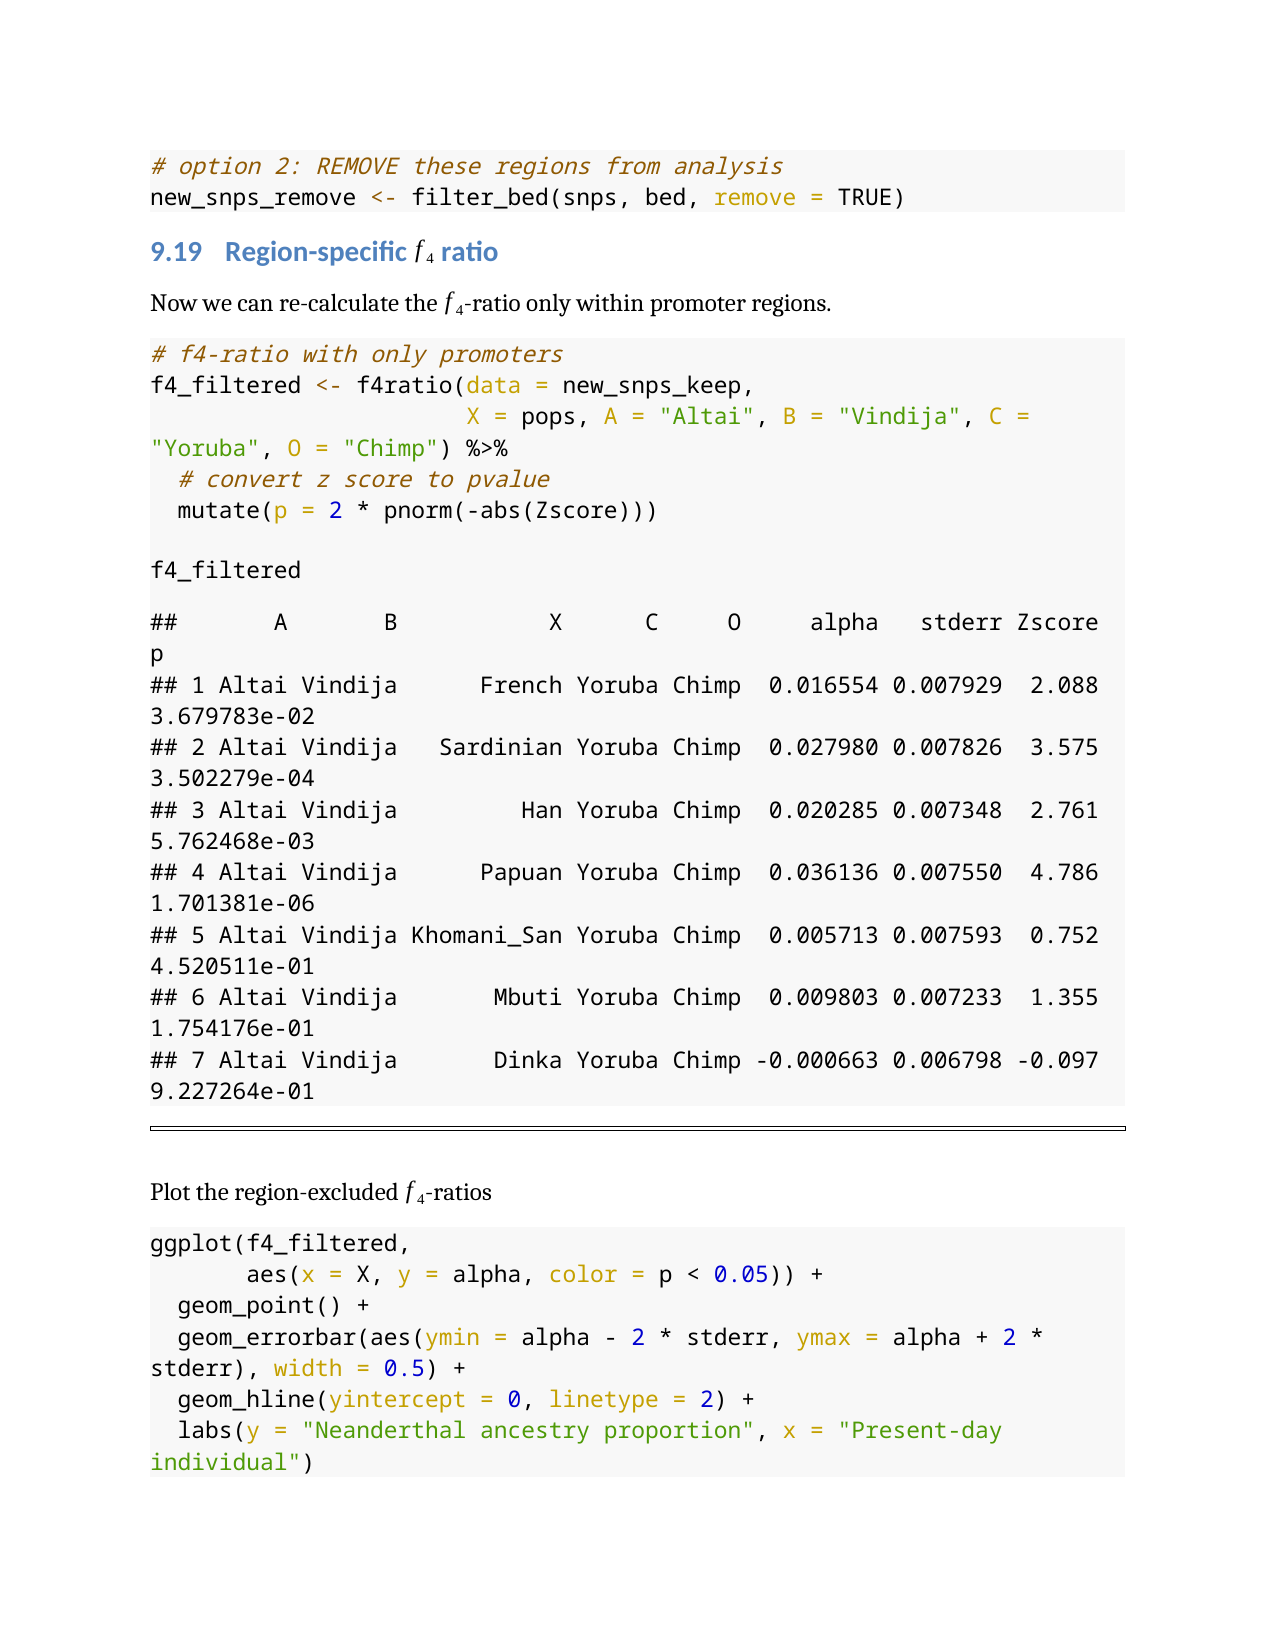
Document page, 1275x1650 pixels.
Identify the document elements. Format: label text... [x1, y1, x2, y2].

text ## A B X C O alpha stderr Zscore p ## 1 Altai Vindija French Yoruba Chimp 0.016554 0.007929 2.088 3.679783e-02 ## 2 Altai Vindija Sardinian Yoruba Chimp 0.027980 0.007826 3.575 3.502279e-04 ## 3 Altai Vindija Han Yoruba Chimp 0.020285 0.007348 2.761 5.762468e-03 ## 4 Altai Vindija Papuan Yoruba Chimp 0.036136 0.007550 4.786 1.701381e-06 ## 5 Altai Vindija Khomani_San Yoruba Chimp 0.005713 0.007593 0.752 4.520511e-01 ## 6 Altai Vindija Mbuti Yoruba Chimp 0.009803 0.007233 1.355 1.754176e-01 ## 7 Altai Vindija Dinka Yoruba Chimp -0.000663 0.006798 -0.097 9.227264e-01 [150, 606, 1125, 1106]
text Now we can re-calculate the -ratio only within promoter regions. [150, 288, 1125, 319]
text ggplot(f4_filtered, aes(x = X, y = alpha, color = p < 0.05)) + geom_point() + geom_errorbar(aes(ymin = alpha - 2 * stderr, ymax = alpha + 2 * stderr), width = 0.5) + geom_hline(yintercept = 0, linetype = 2) + labs(y = "Neanderthal ancestry proportion", x = "Present-day individual") [315, 1227, 1125, 1477]
subtitle 9.19 Region-specific ratio [150, 233, 1125, 269]
text Plot the region-excluded -ratios [150, 1177, 1125, 1208]
text # f4-ratio with only promoters f4_filtered <- f4ratio(data = new_snps_keep, X = pops, A = "Altai", B = "Vindija", C = "Yoruba", O = "Chimp") %>% # convert z score to pvalue mutate(p = 2 * pnorm(-abs(Zscore))) f4_filtered [150, 338, 1125, 585]
